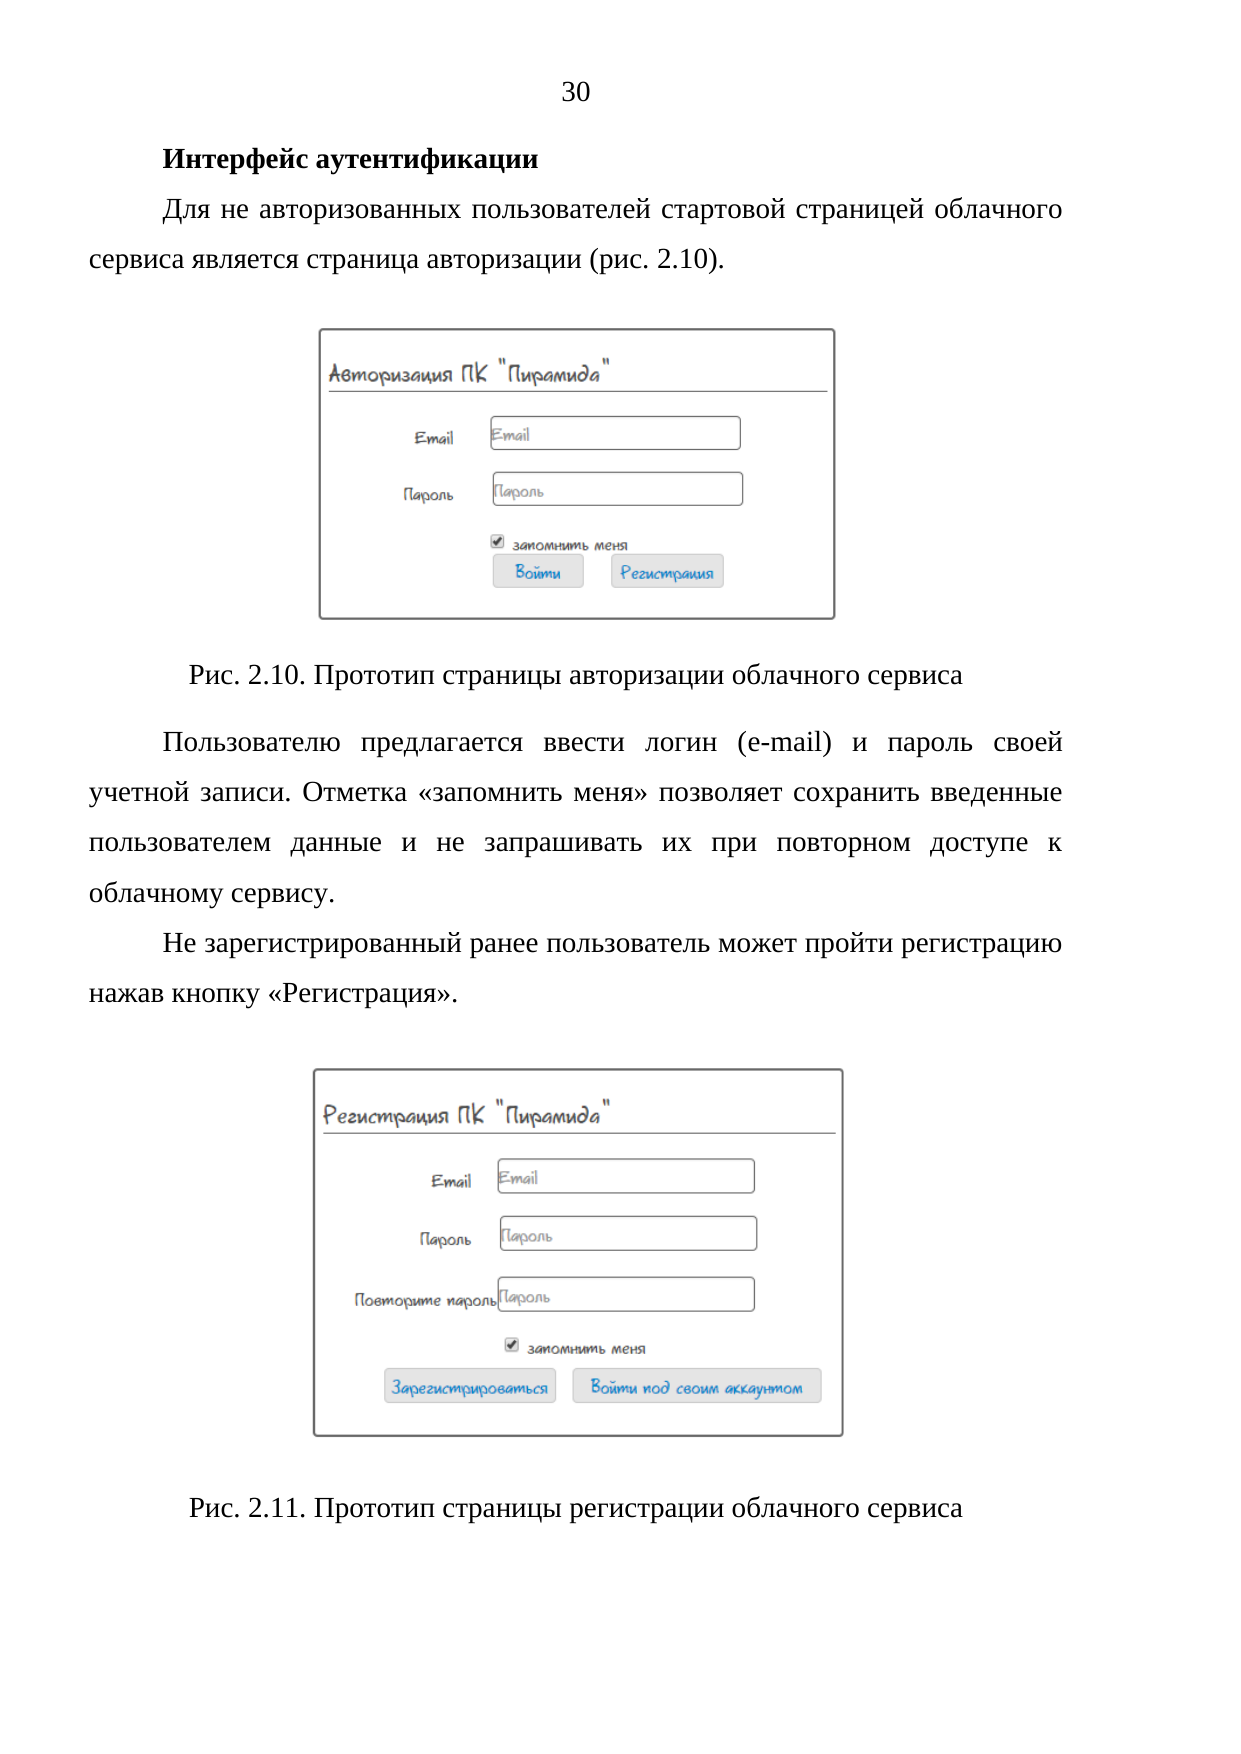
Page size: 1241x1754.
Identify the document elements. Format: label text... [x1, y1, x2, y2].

text Пользователю предлагается ввести логин (e-mail) и пароль своей учетной записи. Отметка «запомнить меня» позволяет сохранить введенные пользователем данные и не запрашивать их при повторном доступе к облачному сервису. [89, 724, 1063, 908]
picture [314, 325, 838, 624]
text Интерфейс аутентификации [89, 141, 1063, 174]
text Рис. 2.11. Прототип страницы регистрации облачного сервиса [89, 1490, 1063, 1524]
text Не зарегистрированный ранее пользователь может пройти регистрацию нажав кнопку «Регистрация». [89, 925, 1063, 1009]
picture [308, 1059, 844, 1441]
text Рис. 2.10. Прототип страницы авторизации облачного сервиса [89, 657, 1063, 690]
text Для не авторизованных пользователей стартовой страницей облачного сервиса является страница авторизации (рис. 2.10). [89, 191, 1063, 275]
